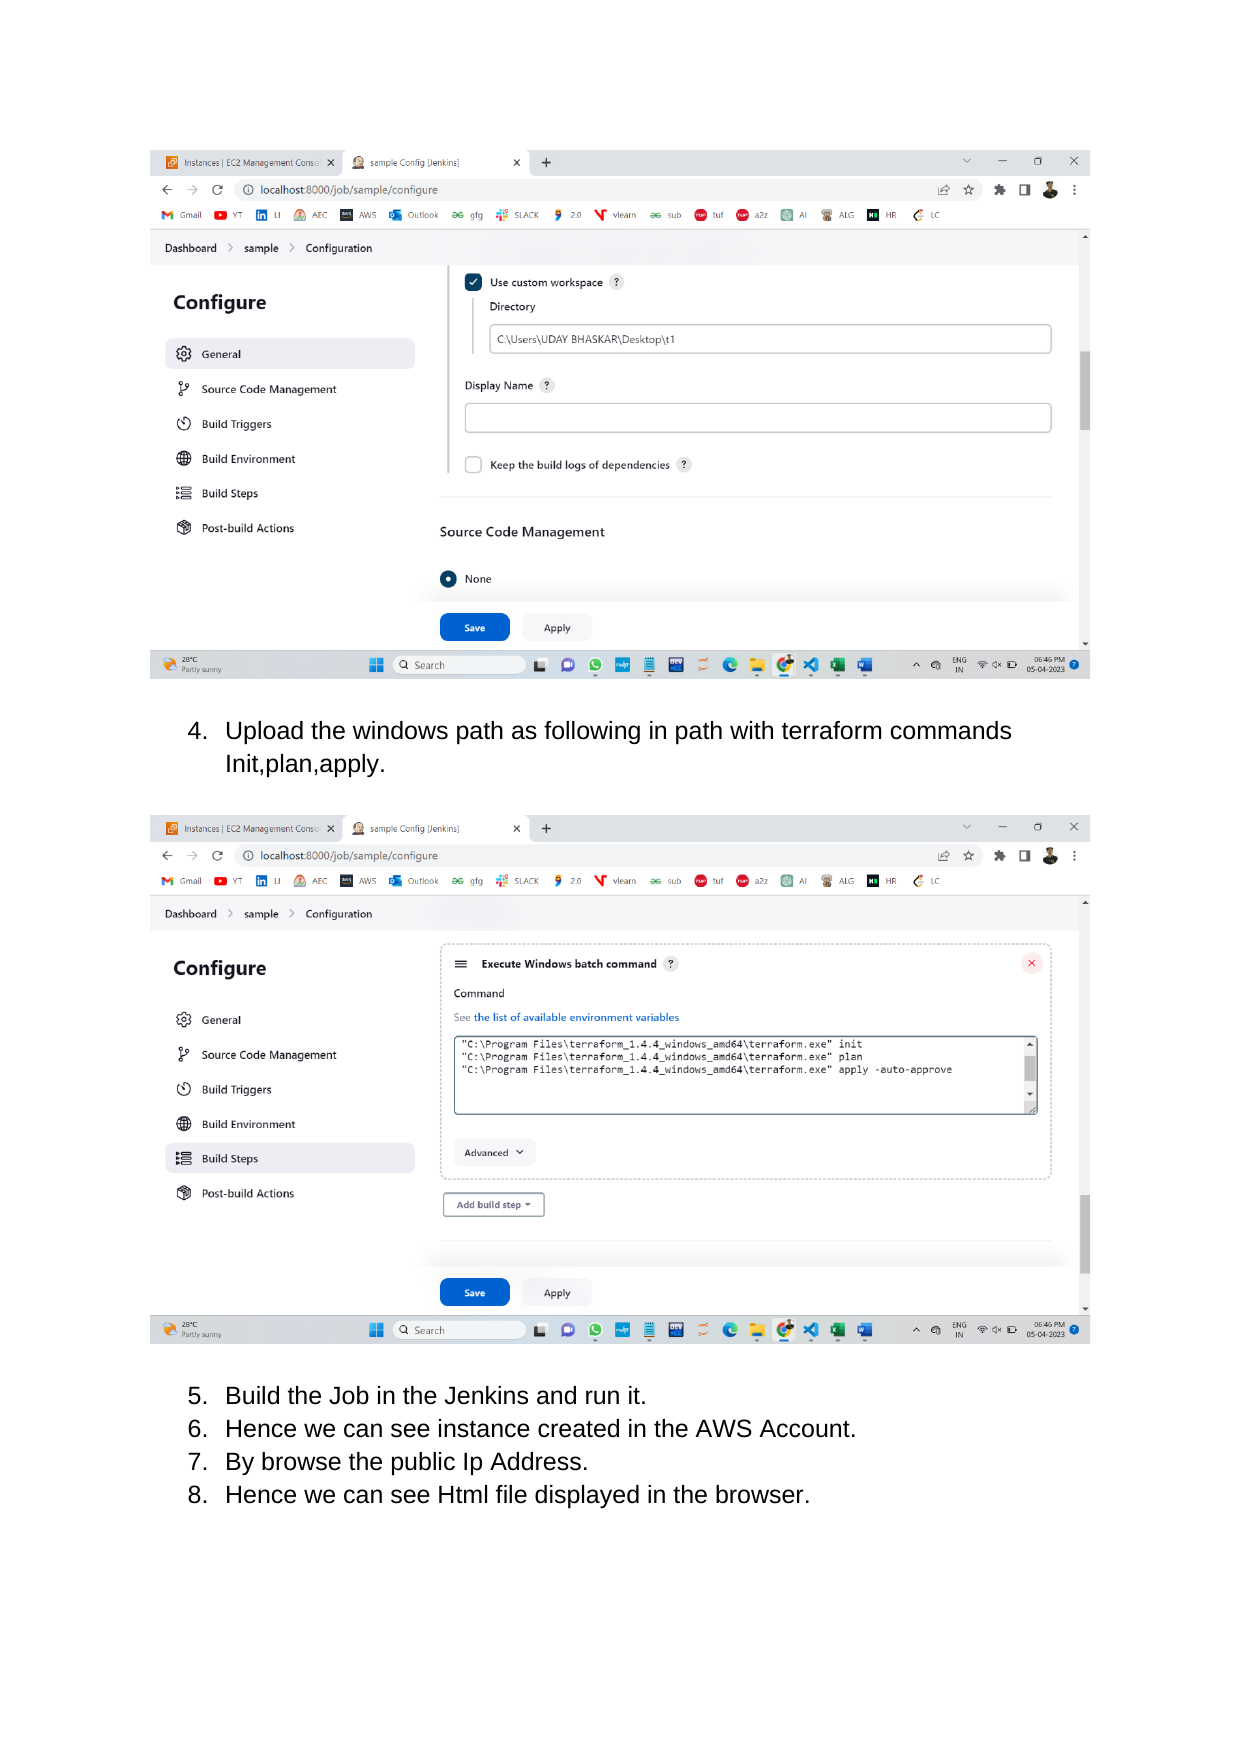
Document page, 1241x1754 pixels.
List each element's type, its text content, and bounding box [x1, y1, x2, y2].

list Hence we can see Html file displayed in the browser. [187, 1480, 1149, 1509]
list Build the Job in the Jenkins and run it. [187, 1381, 1149, 1410]
picture [150, 815, 1091, 1344]
picture [150, 150, 1091, 679]
list By browse the public Ip Address. [187, 1447, 1149, 1476]
list Upload the windows path as following in path with terraform commands [187, 716, 1149, 745]
list Hence we can see instance created in the AWS Account. [187, 1414, 1149, 1443]
list Init,plan,apply. [225, 749, 1149, 778]
